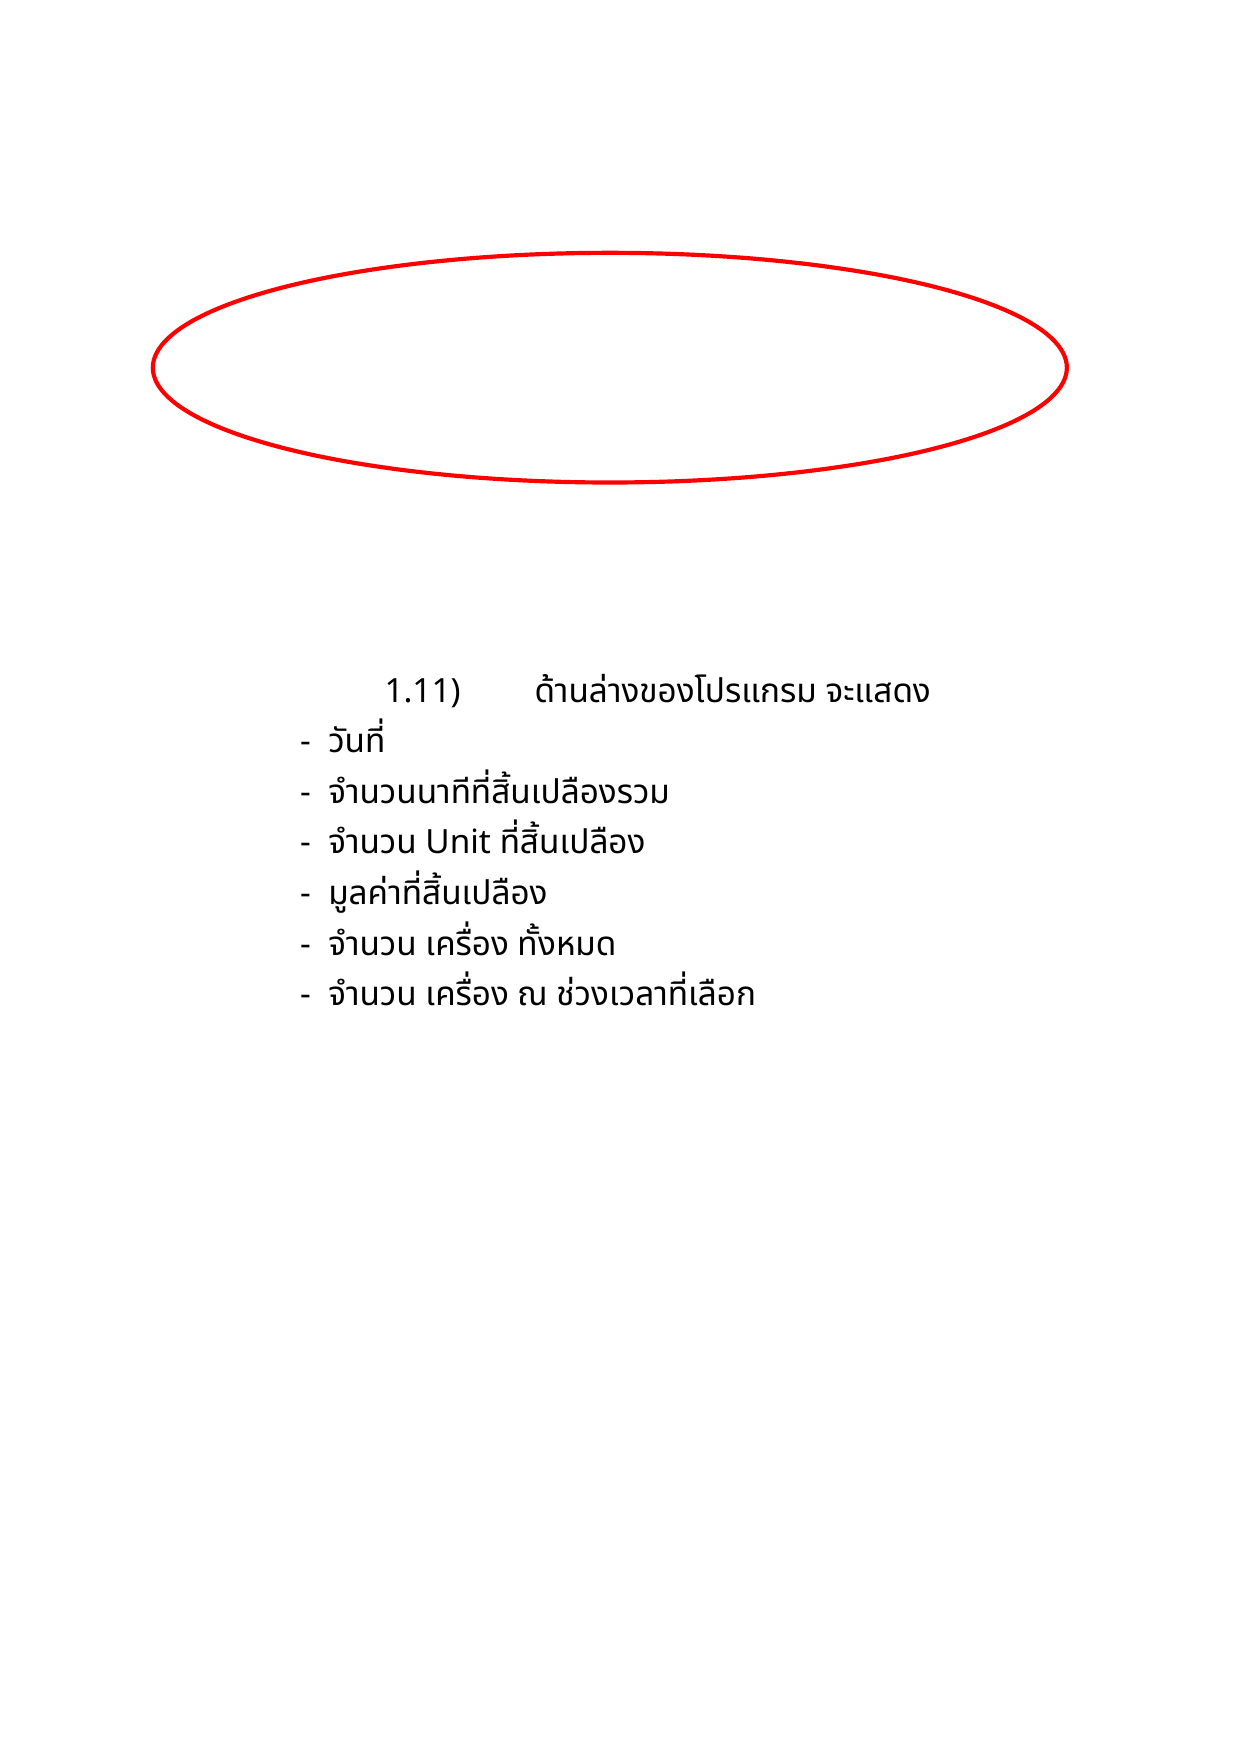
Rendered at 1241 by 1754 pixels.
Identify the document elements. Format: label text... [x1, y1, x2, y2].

text - จำนวน Unit ที่สิ้นเปลือง [150, 818, 1090, 869]
text - จำนวน เครื่อง ณ ช่วงเวลาที่เลือก [150, 970, 1090, 1021]
text - จำนวน เครื่อง ทั้งหมด [150, 919, 1090, 970]
text 1.11) ด้านล่างของโปรแกรม จะแสดง [150, 666, 1090, 717]
text - วันที่ [150, 717, 1090, 768]
text - จำนวนนาทีที่สิ้นเปลืองรวม [150, 768, 1090, 818]
text - มูลค่าที่สิ้นเปลือง [150, 869, 1090, 919]
